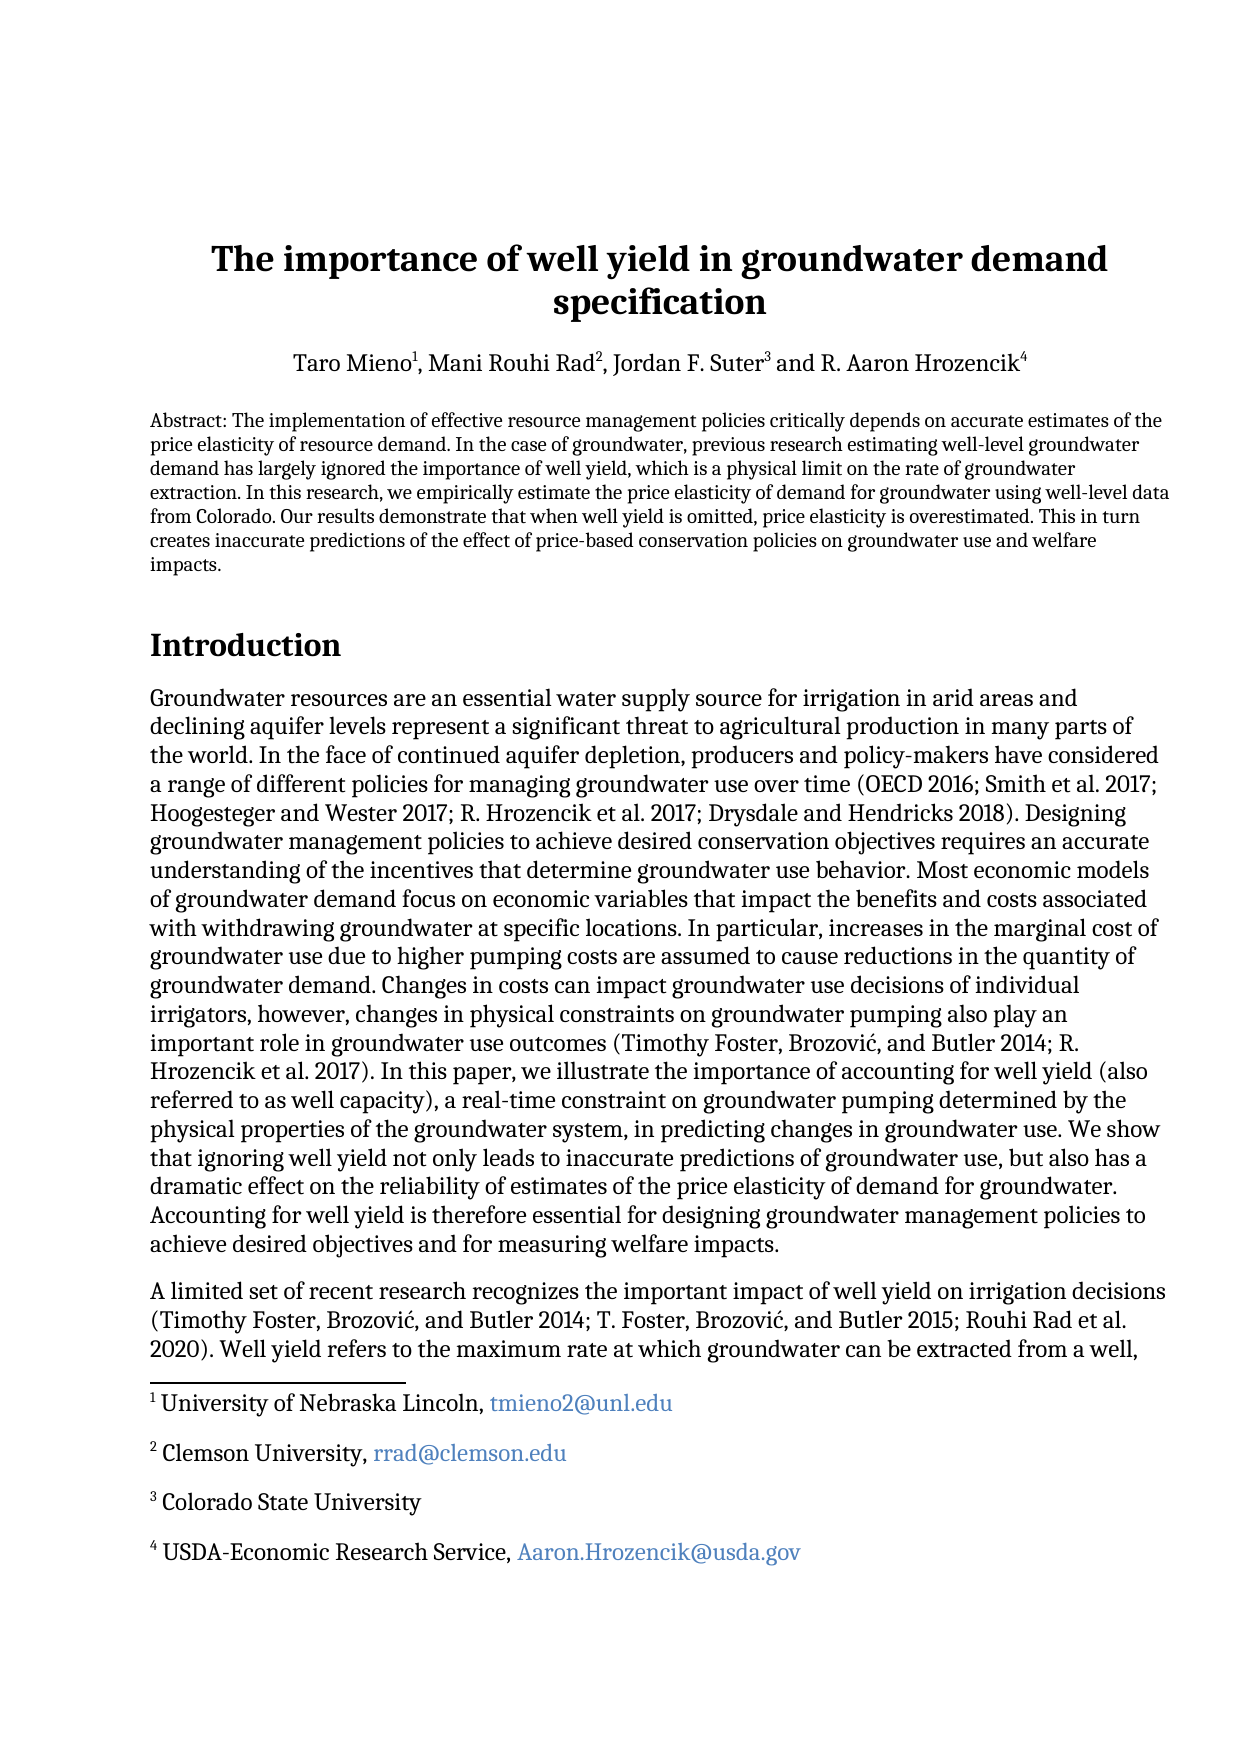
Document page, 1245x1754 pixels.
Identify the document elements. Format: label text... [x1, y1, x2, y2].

text Taro Mieno, Mani Rouhi Rad, Jordan F. Suter and R. Aaron Hrozencik [150, 349, 1170, 377]
subtitle Introduction [150, 626, 1170, 665]
text Abstract: The implementation of effective resource management policies critically depends on accurate estimates of the price elasticity of resource demand. In the case of groundwater, previous research estimating well-level groundwater demand has largely ignored the importance of well yield, which is a physical limit on the rate of groundwater extraction. In this research, we empirically estimate the price elasticity of demand for groundwater using well-level data from Colorado. Our results demonstrate that when well yield is omitted, price elasticity is overestimated. This in turn creates inaccurate predictions of the effect of price-based conservation policies on groundwater use and welfare impacts. [150, 409, 1170, 576]
title The importance of well yield in groundwater demand specification [150, 237, 1170, 324]
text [150, 1277, 1170, 1363]
text Groundwater resources are an essential water supply source for irrigation in arid areas and declining aquifer levels represent a significant threat to agricultural production in many parts of the world. In the face of continued aquifer depletion, producers and policy-makers have considered a range of different policies for managing groundwater use over time (OECD 2016; Smith et al. 2017; Hoogesteger and Wester 2017; R. Hrozencik et al. 2017; Drysdale and Hendricks 2018). Designing groundwater management policies to achieve desired conservation objectives requires an accurate understanding of the incentives that determine groundwater use behavior. Most economic models of groundwater demand focus on economic variables that impact the benefits and costs associated with withdrawing groundwater at specific locations. In particular, increases in the marginal cost of groundwater use due to higher pumping costs are assumed to cause reductions in the quantity of groundwater demand. Changes in costs can impact groundwater use decisions of individual irrigators, however, changes in physical constraints on groundwater pumping also play an important role in groundwater use outcomes (Timothy Foster, Brozović, and Butler 2014; R. Hrozencik et al. 2017). In this paper, we illustrate the importance of accounting for well yield (also referred to as well capacity), a real-time constraint on groundwater pumping determined by the physical properties of the groundwater system, in predicting changes in groundwater use. We show that ignoring well yield not only leads to inaccurate predictions of groundwater use, but also has a dramatic effect on the reliability of estimates of the price elasticity of demand for groundwater. Accounting for well yield is therefore essential for designing groundwater management policies to achieve desired objectives and for measuring welfare impacts. [150, 683, 1170, 1258]
